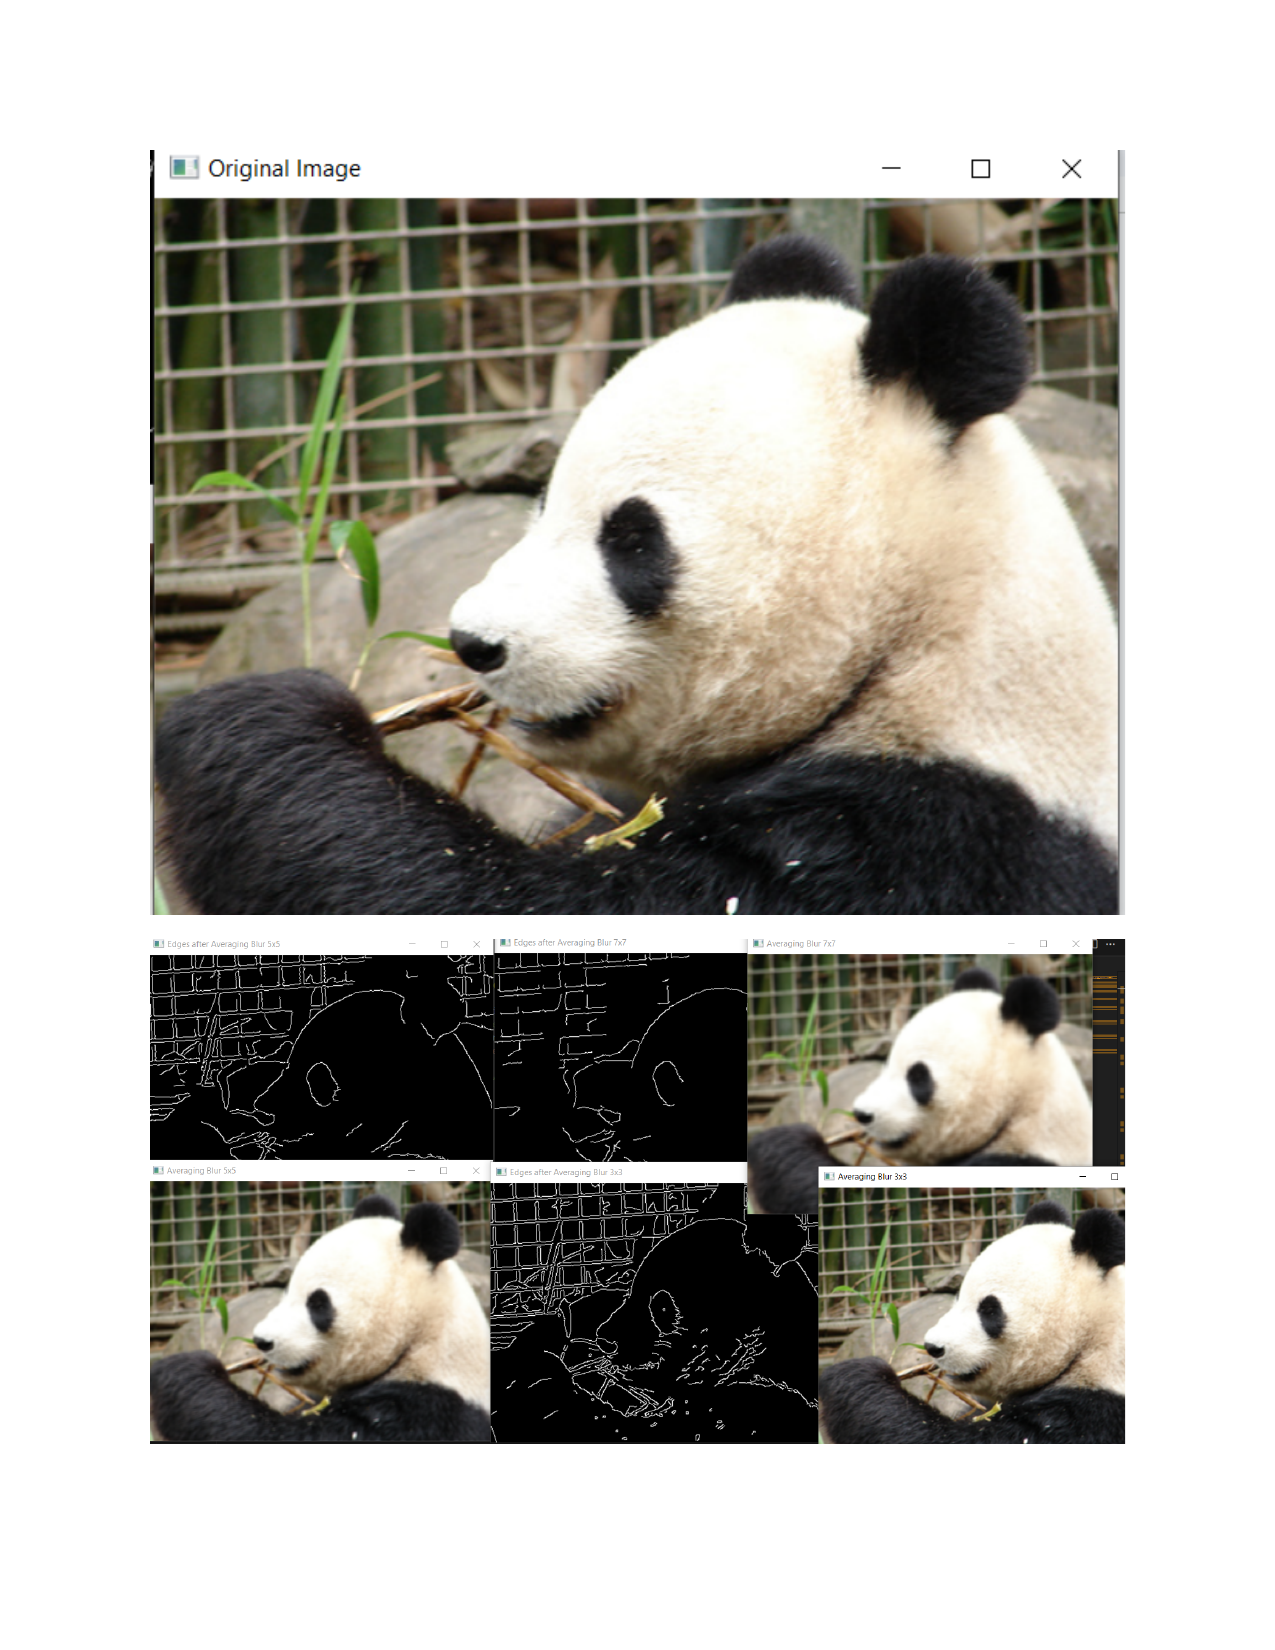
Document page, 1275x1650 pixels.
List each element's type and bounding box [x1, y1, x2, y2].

picture [150, 150, 1125, 915]
picture [150, 939, 1125, 1444]
